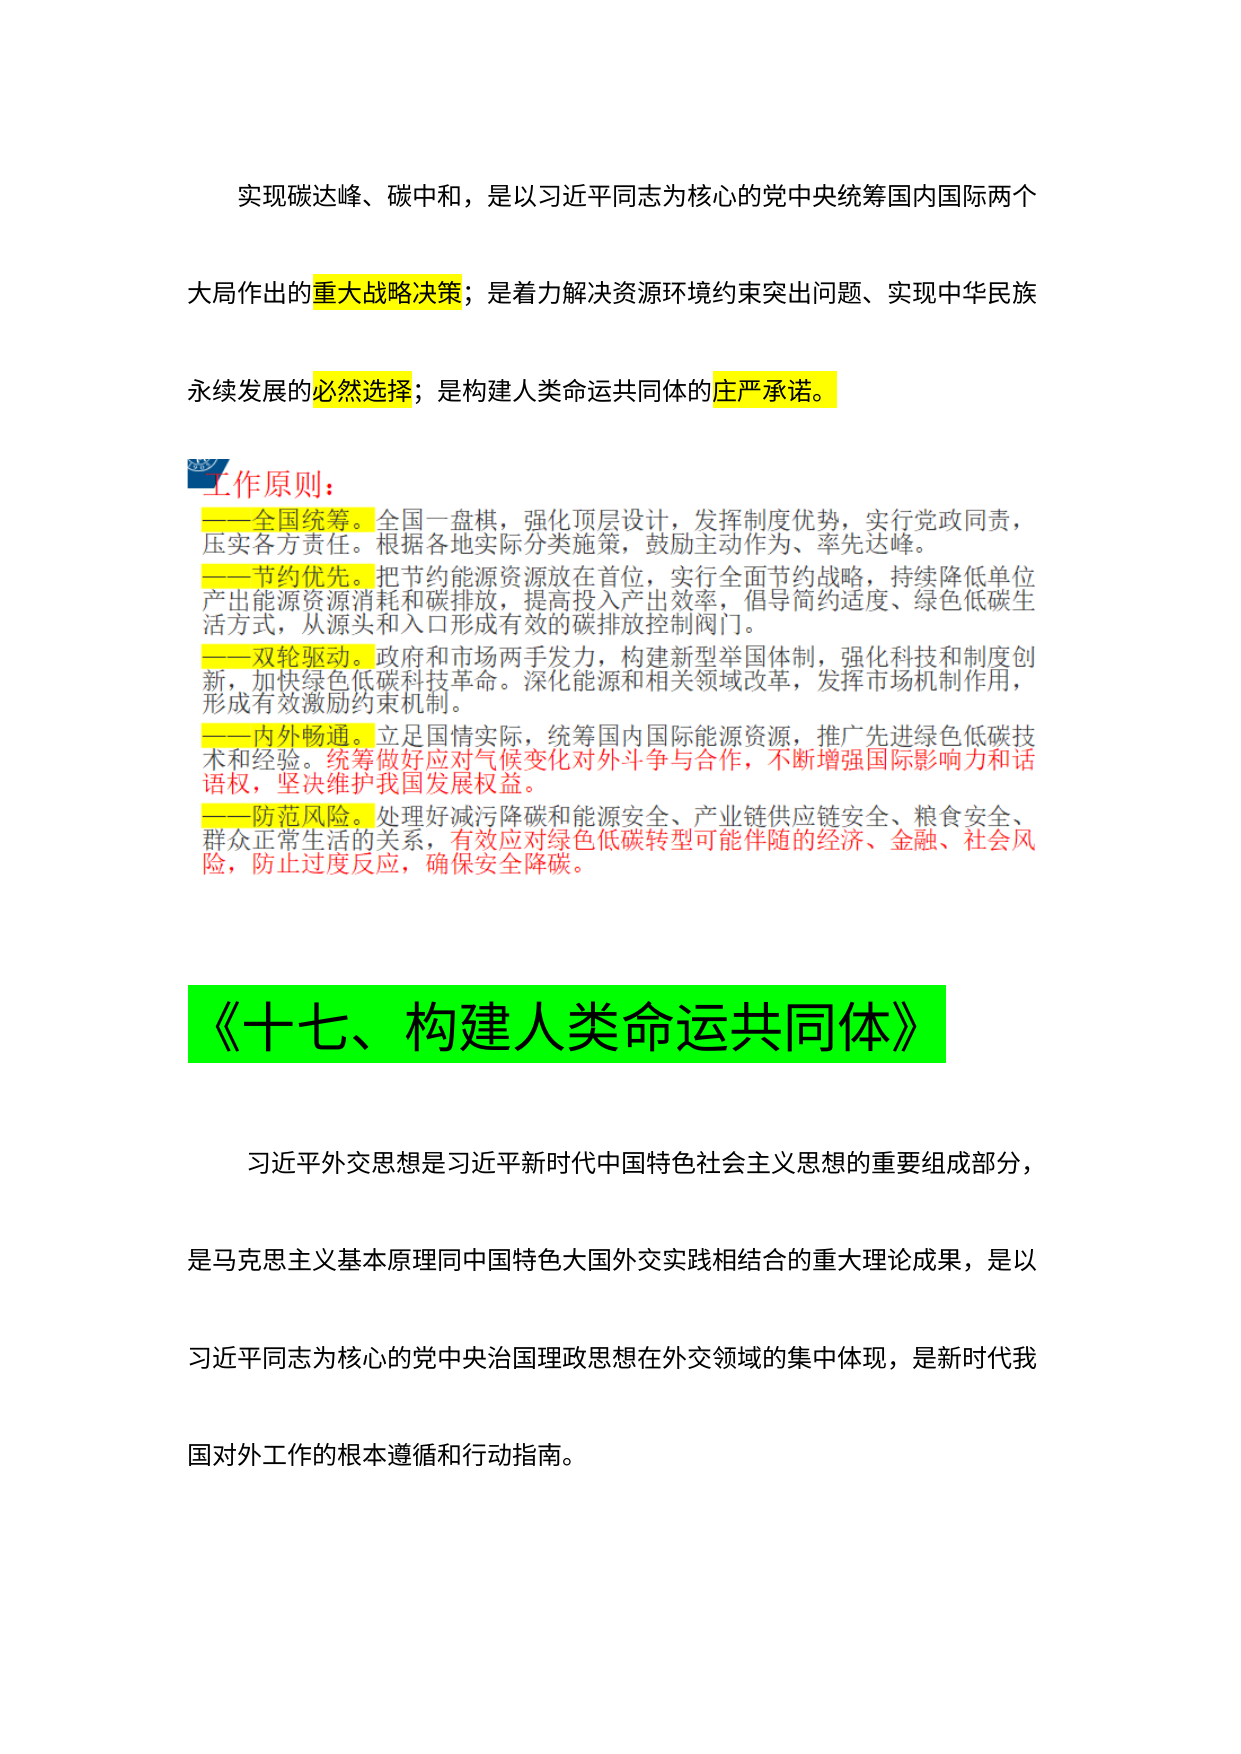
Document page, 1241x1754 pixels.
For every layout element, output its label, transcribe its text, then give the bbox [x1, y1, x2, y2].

picture [187, 459, 1053, 877]
text 实现碳达峰、碳中和，是以习近平同志为核心的党中央统筹国内国际两个大局作出的重大战略决策；是着力解决资源环境约束突出问题、实现中华民族永续发展的必然选择；是构建人类命运共同体的庄严承诺。 [187, 162, 1053, 422]
list 《十七、构建人类命运共同体》 [187, 975, 1053, 1073]
text 习近平外交思想是习近平新时代中国特色社会主义思想的重要组成部分，是马克思主义基本原理同中国特色大国外交实践相结合的重大理论成果，是以习近平同志为核心的党中央治国理政思想在外交领域的集中体现，是新时代我国对外工作的根本遵循和行动指南。 [187, 1129, 1053, 1486]
